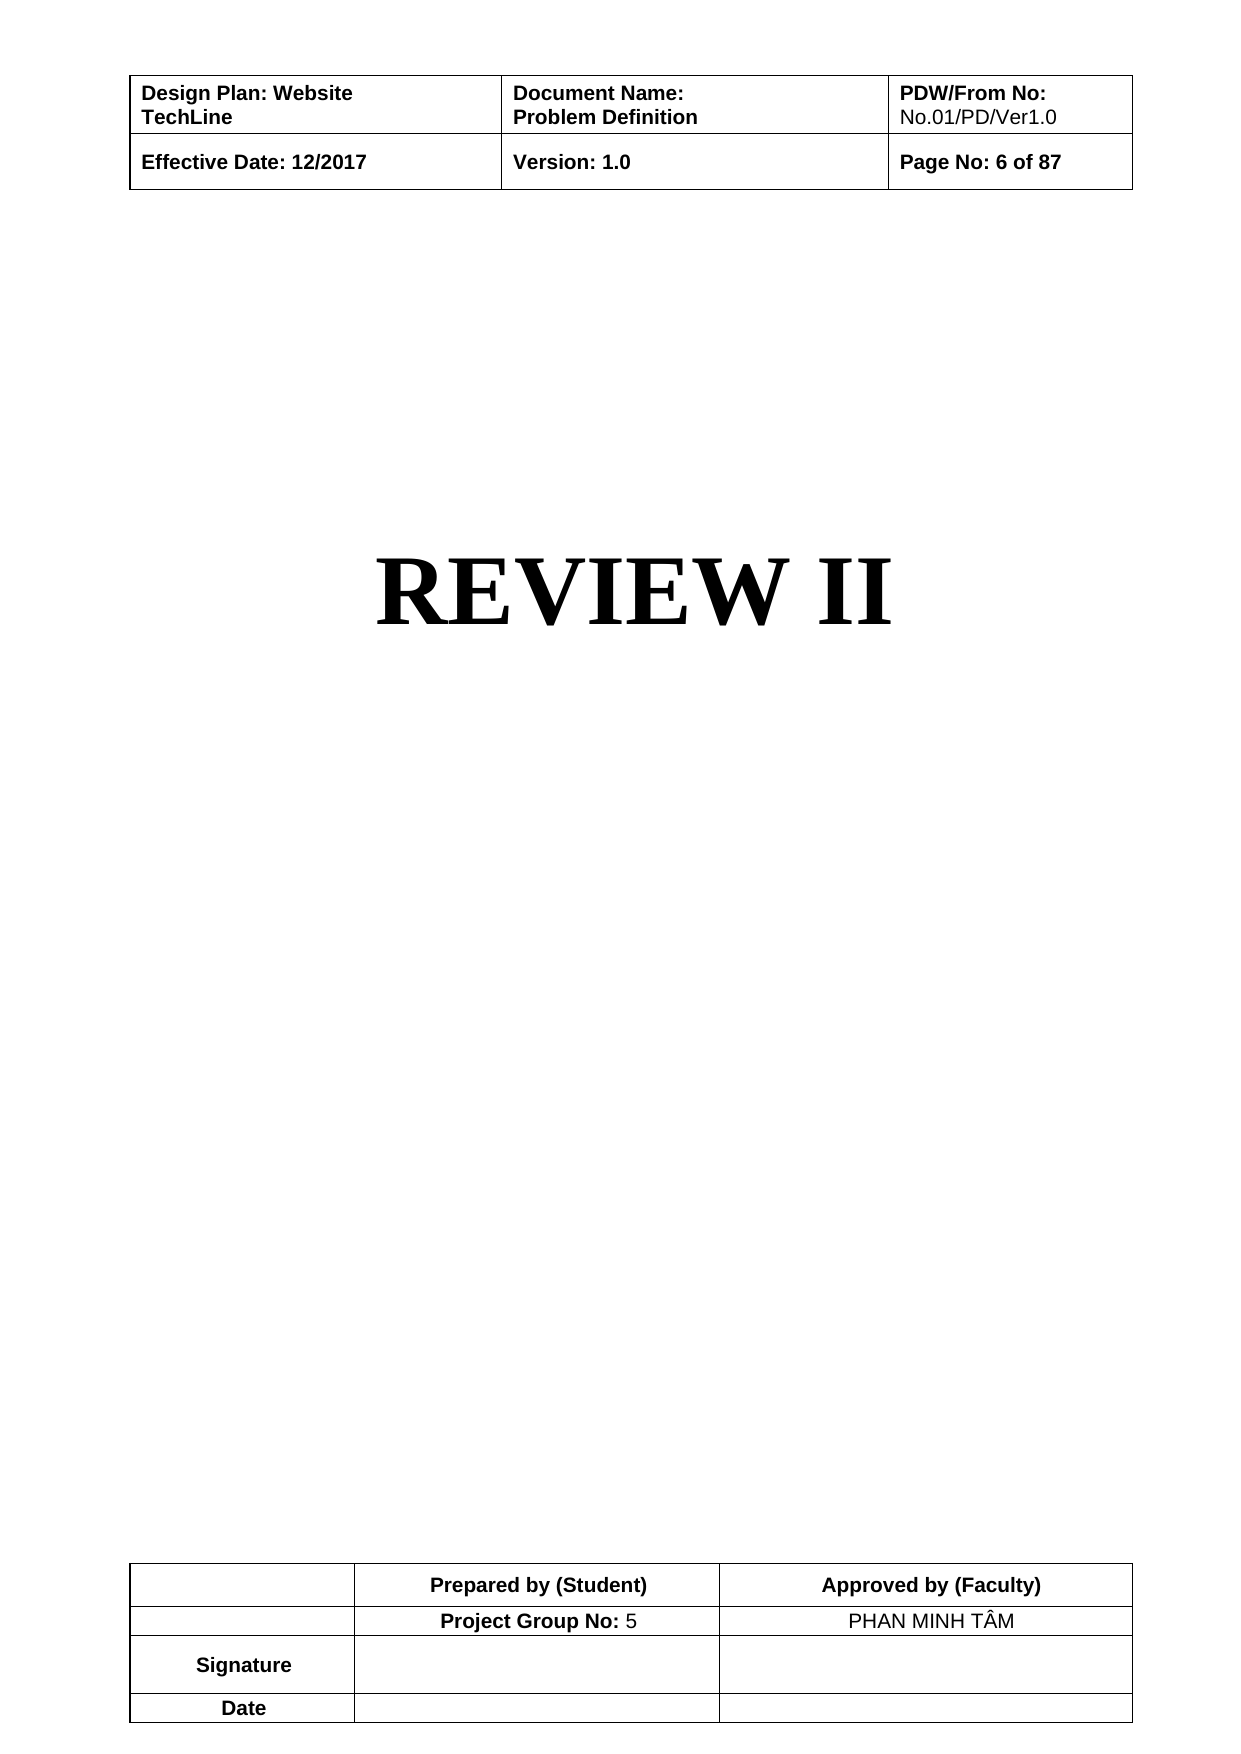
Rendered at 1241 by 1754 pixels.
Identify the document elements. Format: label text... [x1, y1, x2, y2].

text REVIEW II [118, 531, 1152, 646]
